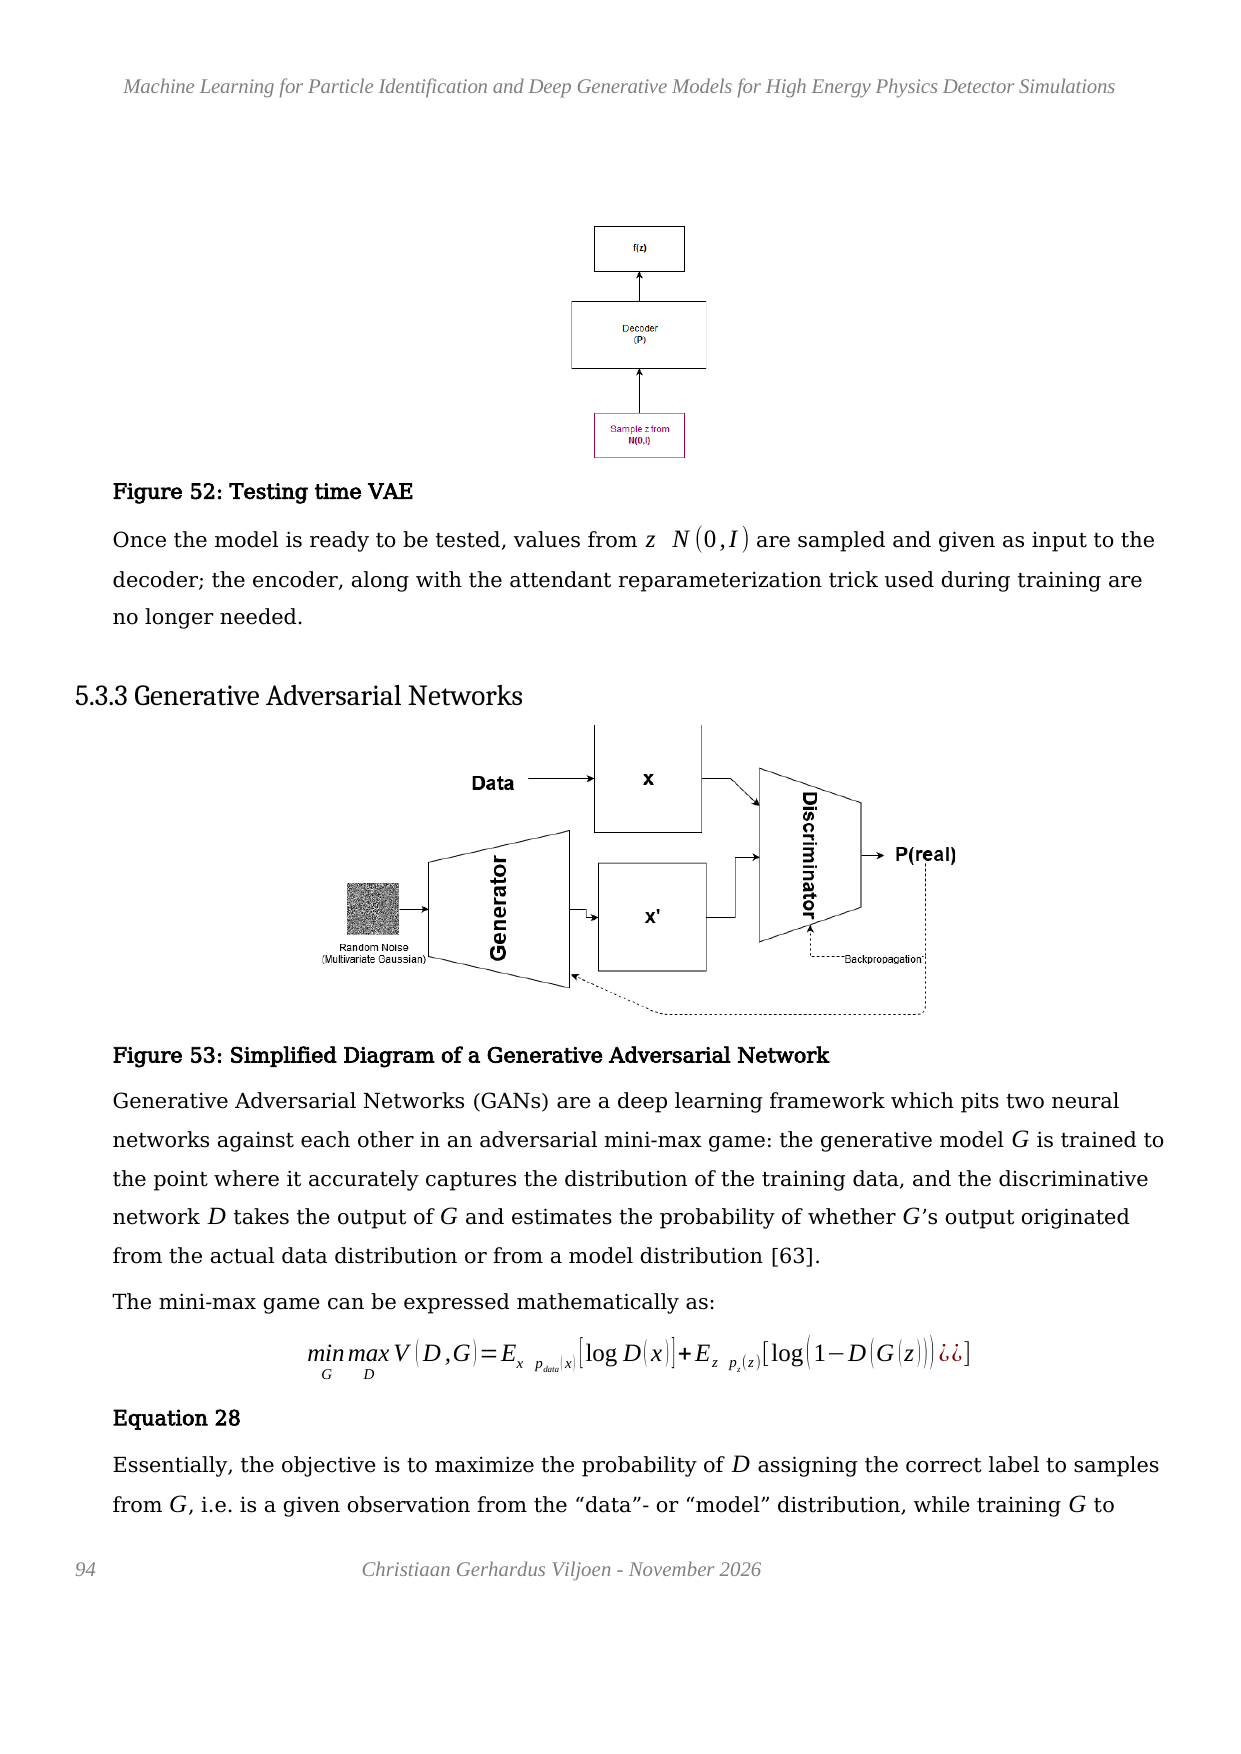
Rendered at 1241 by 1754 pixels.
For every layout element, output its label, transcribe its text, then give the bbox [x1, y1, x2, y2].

picture [571, 226, 707, 458]
text Figure 53: Simplified Diagram of a Generative Adversarial Network [112, 1042, 1165, 1067]
text The mini-max game can be expressed mathematically as: [112, 1289, 1165, 1314]
text Once the model is ready to be tested, values from are sampled and given as input to the decoder; the encoder, along with the attendant reparameterization trick used during training are no longer needed. [112, 524, 1165, 629]
subtitle Generative Adversarial Networks [75, 679, 1165, 712]
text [112, 1450, 1165, 1518]
picture [322, 725, 955, 1021]
text Generative Adversarial Networks (GANs) are a deep learning framework which pits two neural networks against each other in an adversarial mini-max game: the generative model is trained to the point where it accurately captures the distribution of the training data, and the discriminative network takes the output of and estimates the probability of whether ’s output originated from the actual data distribution or from a model distribution . [112, 1088, 1165, 1268]
text Equation 28 [112, 1404, 1165, 1429]
text Figure 52: Testing time VAE [112, 478, 1165, 503]
